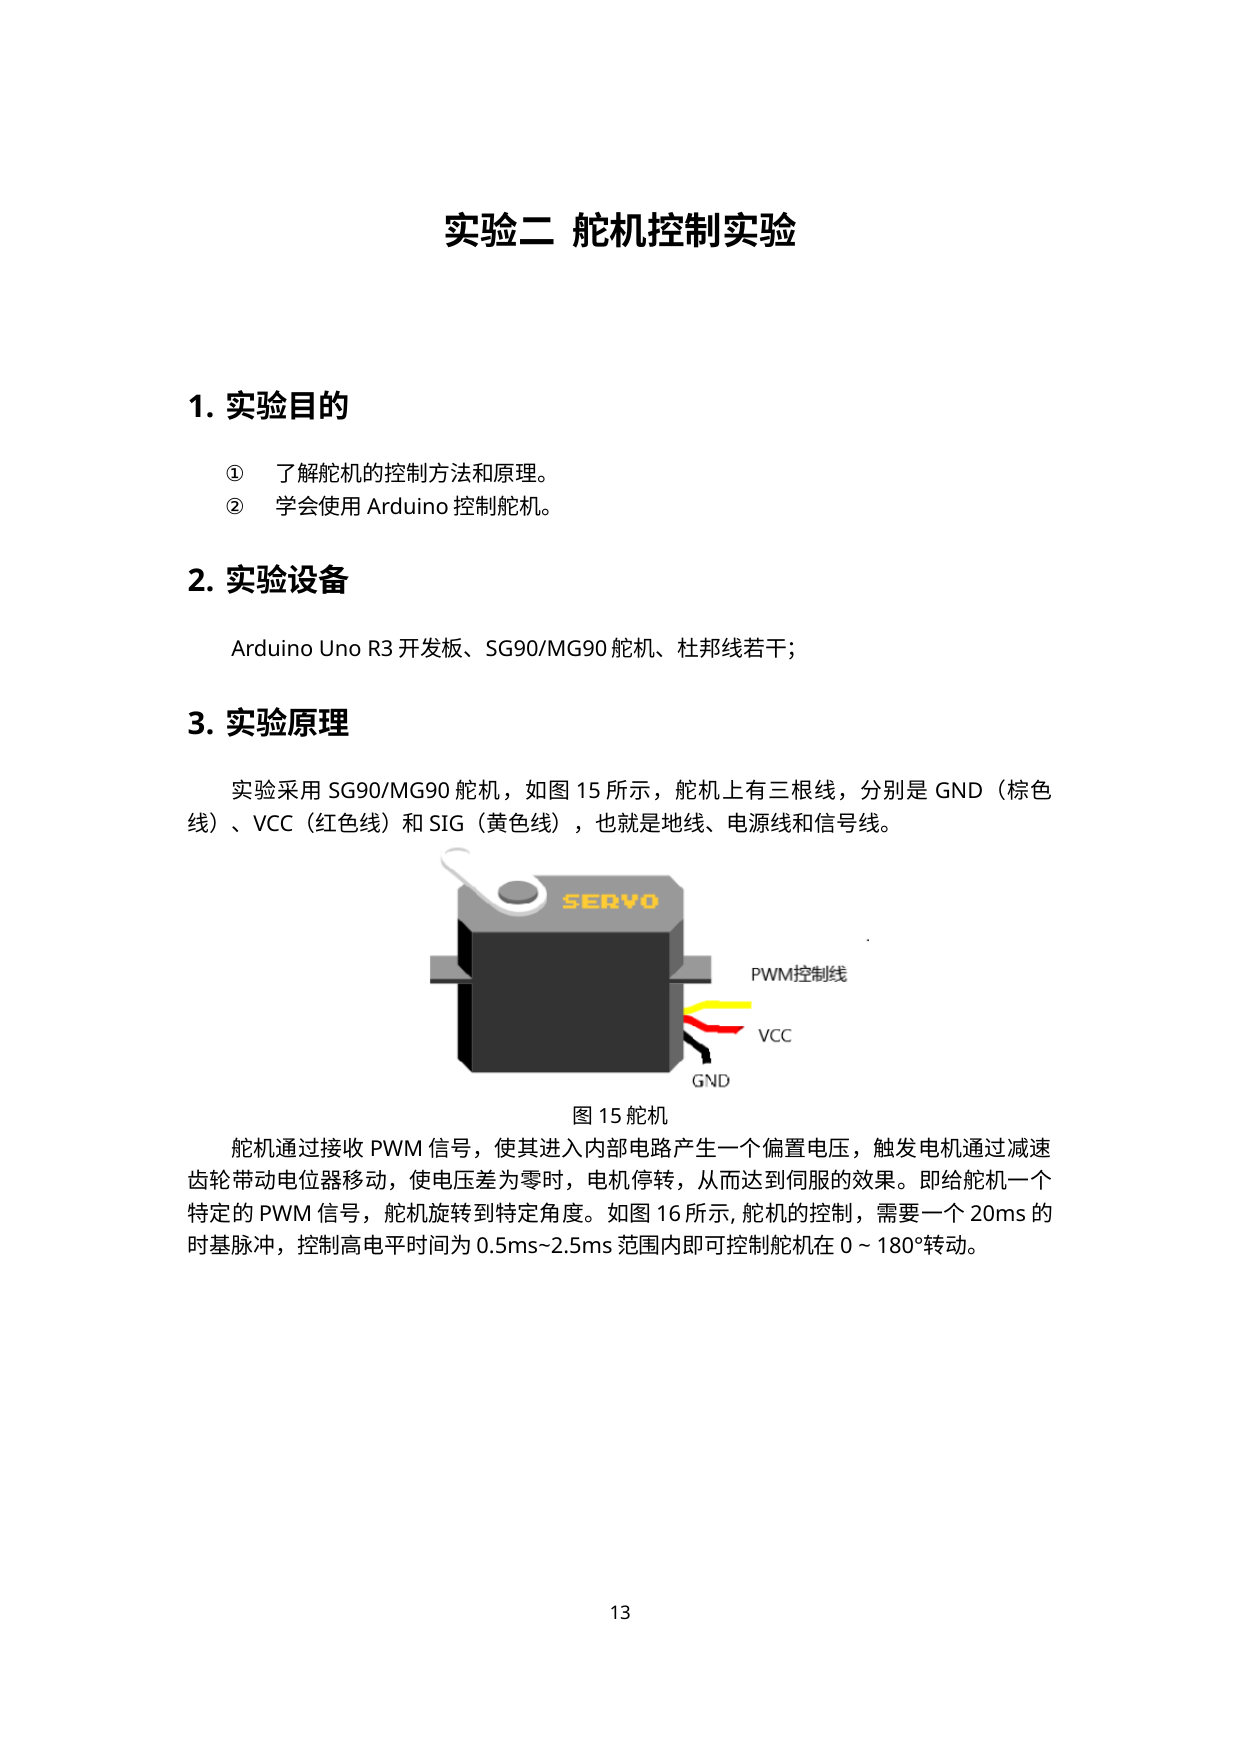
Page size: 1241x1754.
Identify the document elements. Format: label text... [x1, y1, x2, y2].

subtitle 实验二 舵机控制实验 [187, 195, 1053, 260]
text Arduino Uno R3开发板、SG90/MG90舵机、杜邦线若干； [231, 631, 1053, 663]
text 舵机通过接收PWM信号，使其进入内部电路产生一个偏置电压，触发电机通过减速齿轮带动电位器移动，使电压差为零时，电机停转，从而达到伺服的效果。即给舵机一个特定的PWM信号，舵机旋转到特定角度。如图16所示, 舵机的控制，需要一个20ms的时基脉冲，控制高电平时间为0.5ms~2.5ms范围内即可控制舵机在0 ~ 180°转动。 [187, 1130, 1053, 1260]
text 图 15 舵机 [187, 1098, 1053, 1130]
text 实验采用SG90/MG90舵机，如图15所示，舵机上有三根线，分别是GND（棕色线）、VCC（红色线）和SIG（黄色线），也就是地线、电源线和信号线。 [187, 773, 1053, 838]
subtitle 实验设备 [187, 546, 1053, 611]
picture [371, 837, 869, 1097]
list 了解舵机的控制方法和原理。 [225, 456, 1053, 488]
list 学会使用Arduino控制舵机。 [187, 488, 1053, 521]
subtitle 实验原理 [187, 688, 1053, 753]
subtitle 实验目的 [187, 371, 1053, 436]
